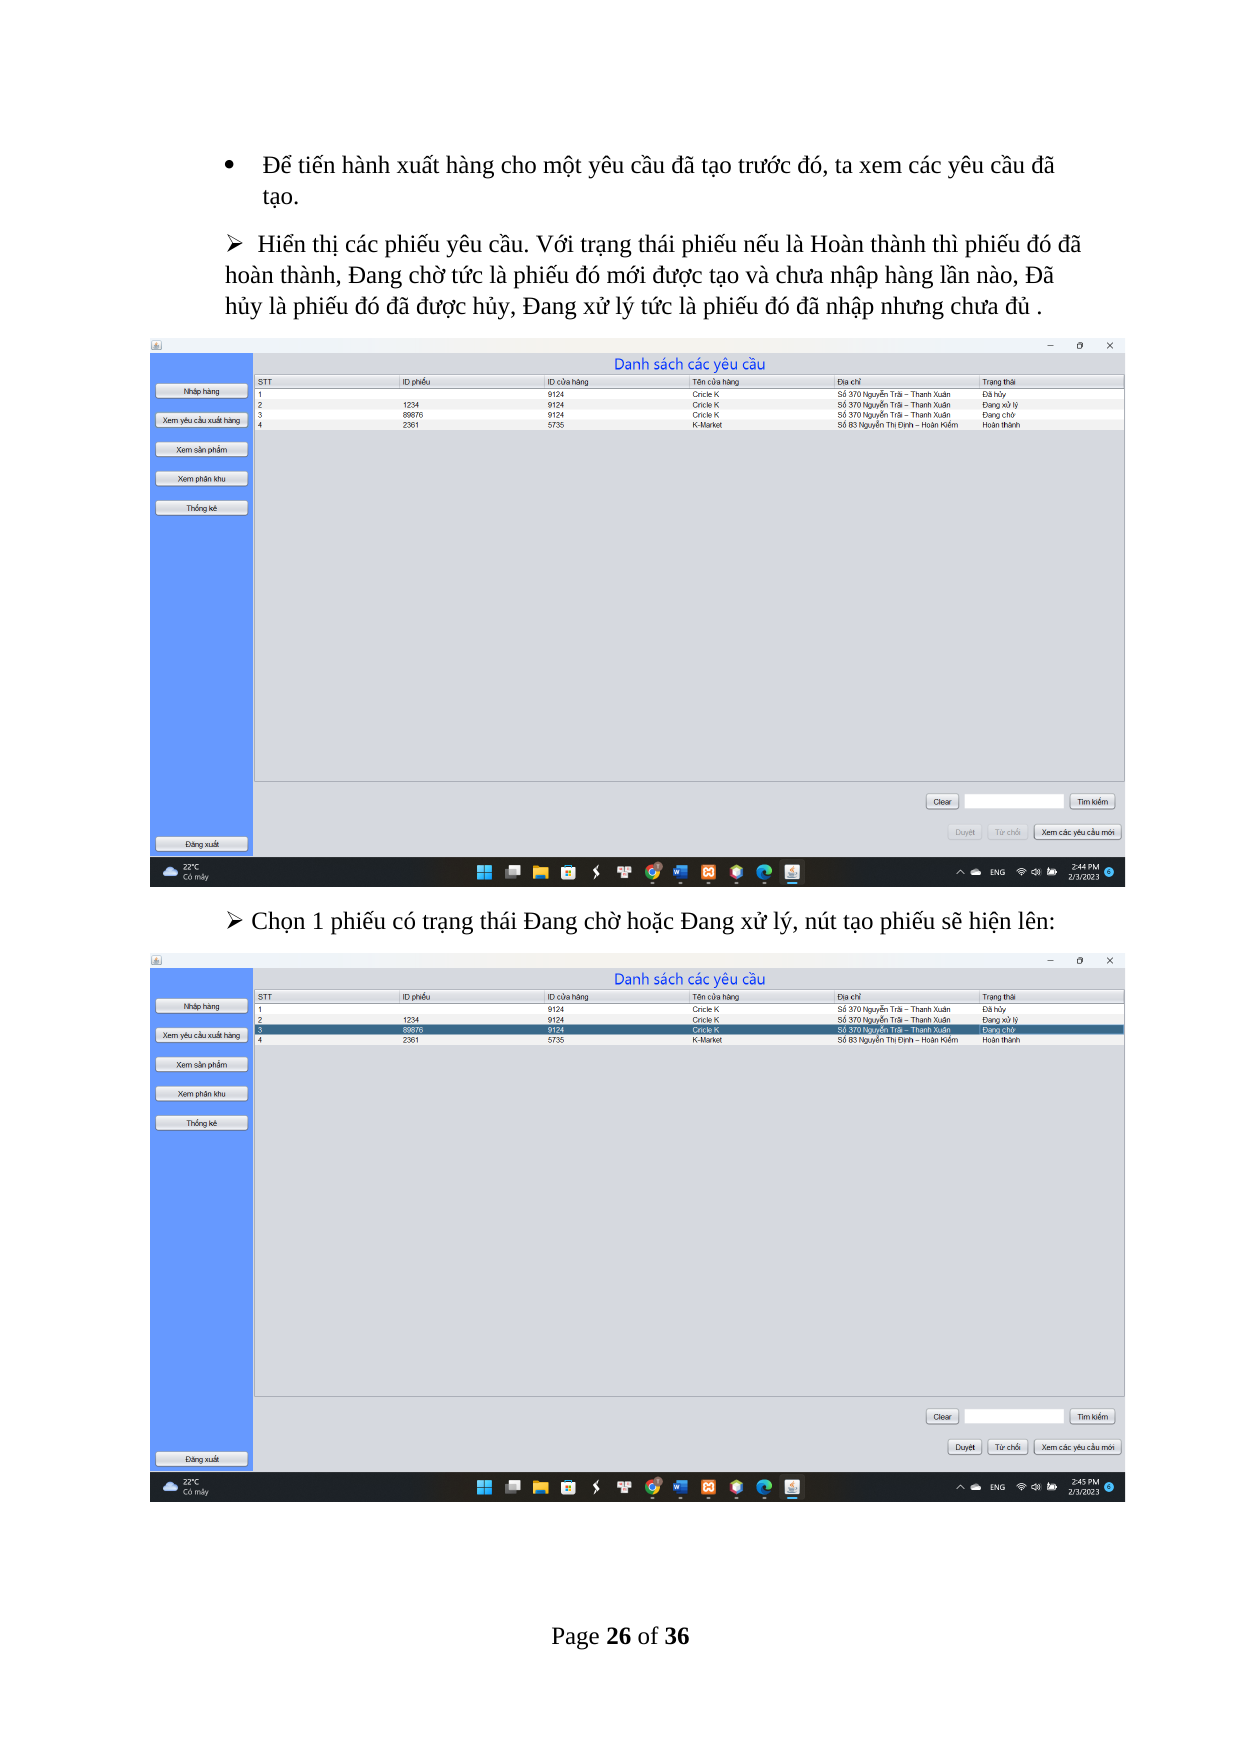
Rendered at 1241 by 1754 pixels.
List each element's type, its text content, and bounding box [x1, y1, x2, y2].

picture [150, 953, 1125, 1502]
text Chọn 1 phiếu có trạng thái Đang chờ hoặc Đang xử lý, nút tạo phiếu sẽ hiện lên: [225, 906, 1090, 935]
list Để tiến hành xuất hàng cho một yêu cầu đã tạo trước đó, ta xem các yêu cầu đã tạo. [225, 150, 1090, 210]
text Hiển thị các phiếu yêu cầu. Với trạng thái phiếu nếu là Hoàn thành thì phiếu đó đã hoàn thành, Đang chờ tức là phiếu đó mới được tạo và chưa nhập hàng lần nào, Đã hủy là phiếu đó đã được hủy, Đang xử lý tức là phiếu đó đã nhập nhưng chưa đủ . [225, 229, 1090, 319]
picture [150, 338, 1125, 887]
